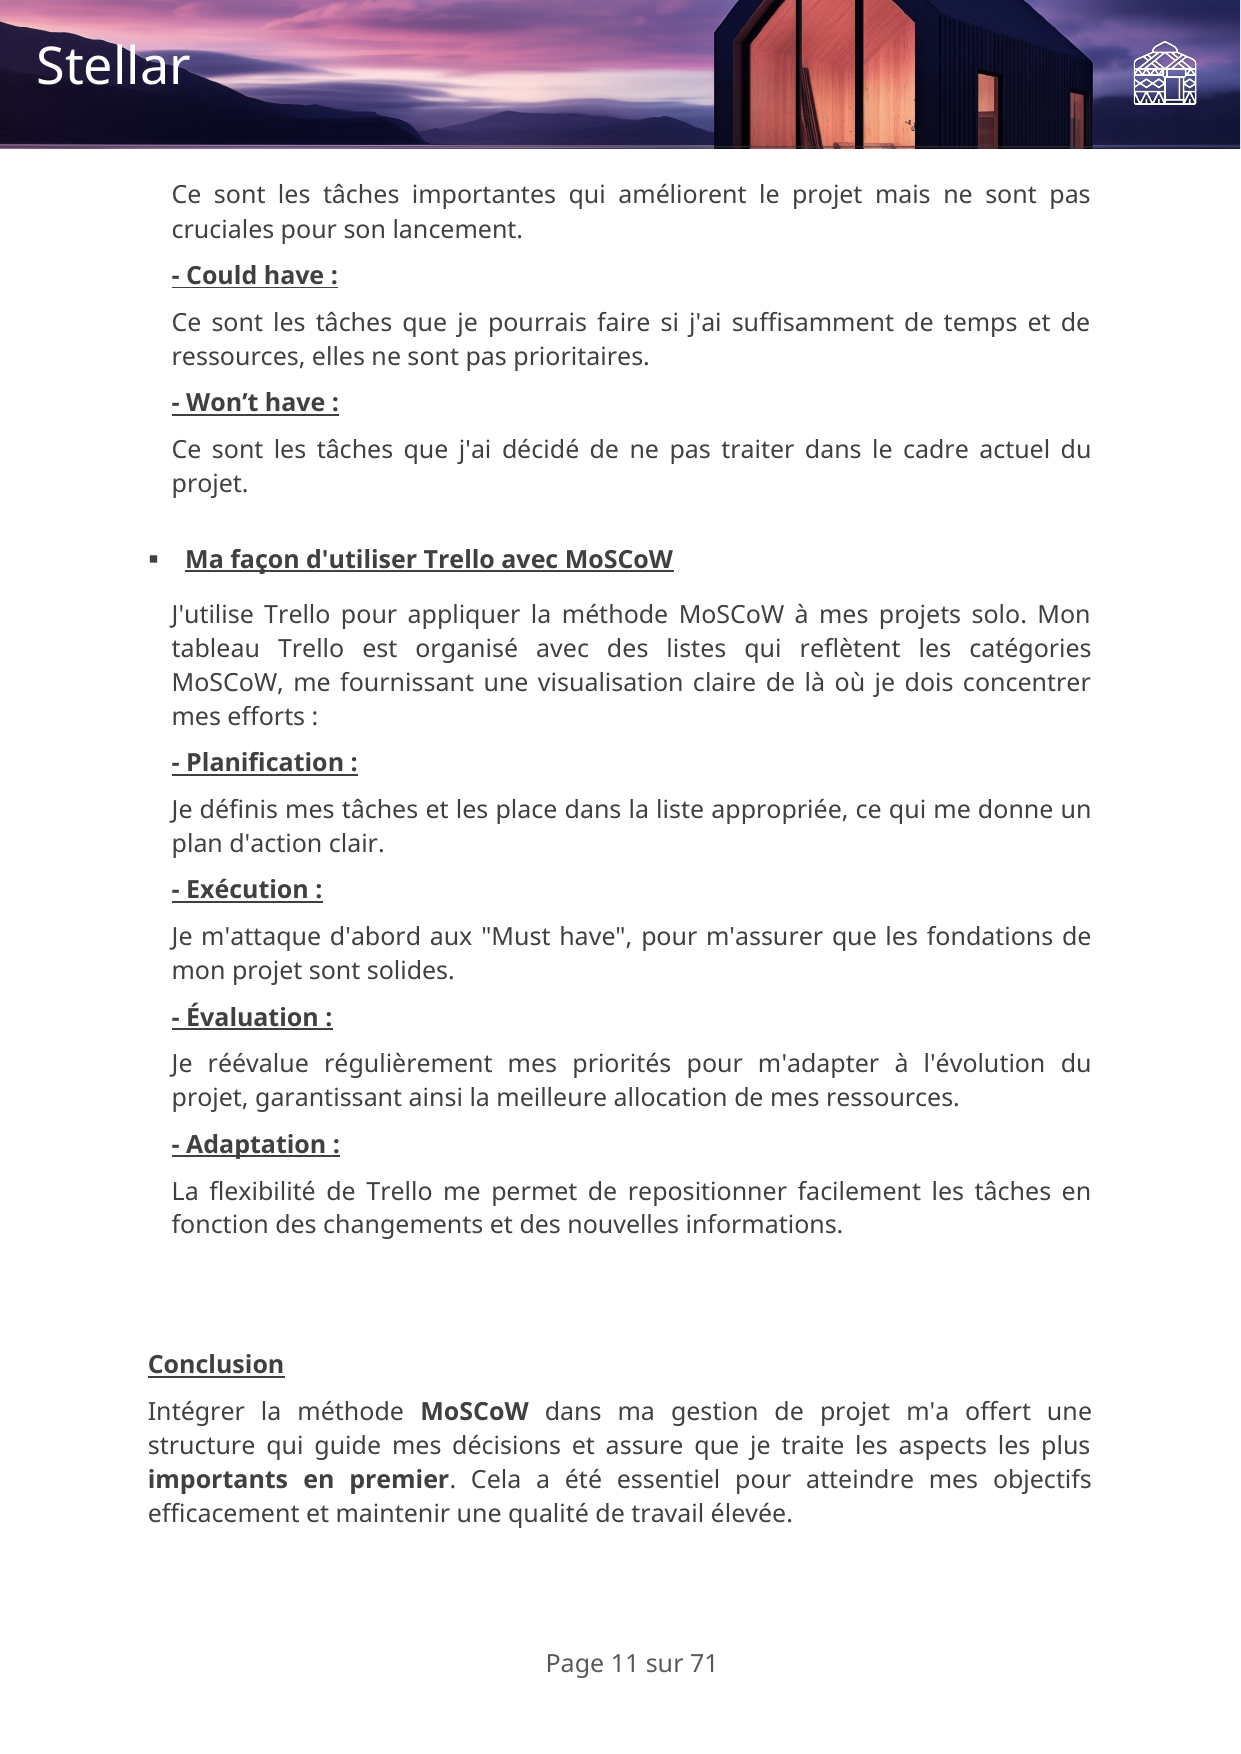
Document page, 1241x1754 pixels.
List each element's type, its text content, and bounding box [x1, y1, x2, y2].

text J'utilise Trello pour appliquer la méthode MoSCoW à mes projets solo. Mon tableau Trello est organisé avec des listes qui reflètent les catégories MoSCoW, me fournissant une visualisation claire de là où je dois concentrer mes efforts : [171, 596, 1092, 732]
text Je réévalue régulièrement mes priorités pour m'adapter à l'évolution du projet, garantissant ainsi la meilleure allocation de mes ressources. [171, 1046, 1092, 1114]
text - Could have : [171, 258, 1092, 292]
text - Won’t have : [171, 385, 1092, 419]
text Je définis mes tâches et les place dans la liste appropriée, ce qui me donne un plan d'action clair. [171, 792, 1092, 860]
text Je m'attaque d'abord aux "Must have", pour m'assurer que les fondations de mon projet sont solides. [171, 919, 1092, 987]
text Conclusion [148, 1347, 1092, 1381]
text La flexibilité de Trello me permet de repositionner facilement les tâches en fonction des changements et des nouvelles informations. [171, 1173, 1092, 1241]
text - Exécution : [148, 872, 1092, 906]
text Intégrer la méthode MoSCoW dans ma gestion de projet m'a offert une structure qui guide mes décisions et assure que je traite les aspects les plus importants en premier. Cela a été essentiel pour atteindre mes objectifs efficacement et maintenir une qualité de travail élevée. [148, 1393, 1092, 1530]
subtitle Ma façon d'utiliser Trello avec MoSCoW [148, 541, 1092, 575]
text Ce sont les tâches que j'ai décidé de ne pas traiter dans le cadre actuel du projet. [171, 432, 1092, 500]
text Ce sont les tâches importantes qui améliorent le projet mais ne sont pas cruciales pour son lancement. [171, 177, 1092, 245]
picture [0, 0, 1241, 146]
text Ce sont les tâches que je pourrais faire si j'ai suffisamment de temps et de ressources, elles ne sont pas prioritaires. [171, 304, 1092, 372]
text - Planification : [148, 745, 1092, 779]
text - Adaptation : [148, 1127, 1092, 1161]
text - Évaluation : [148, 999, 1092, 1033]
